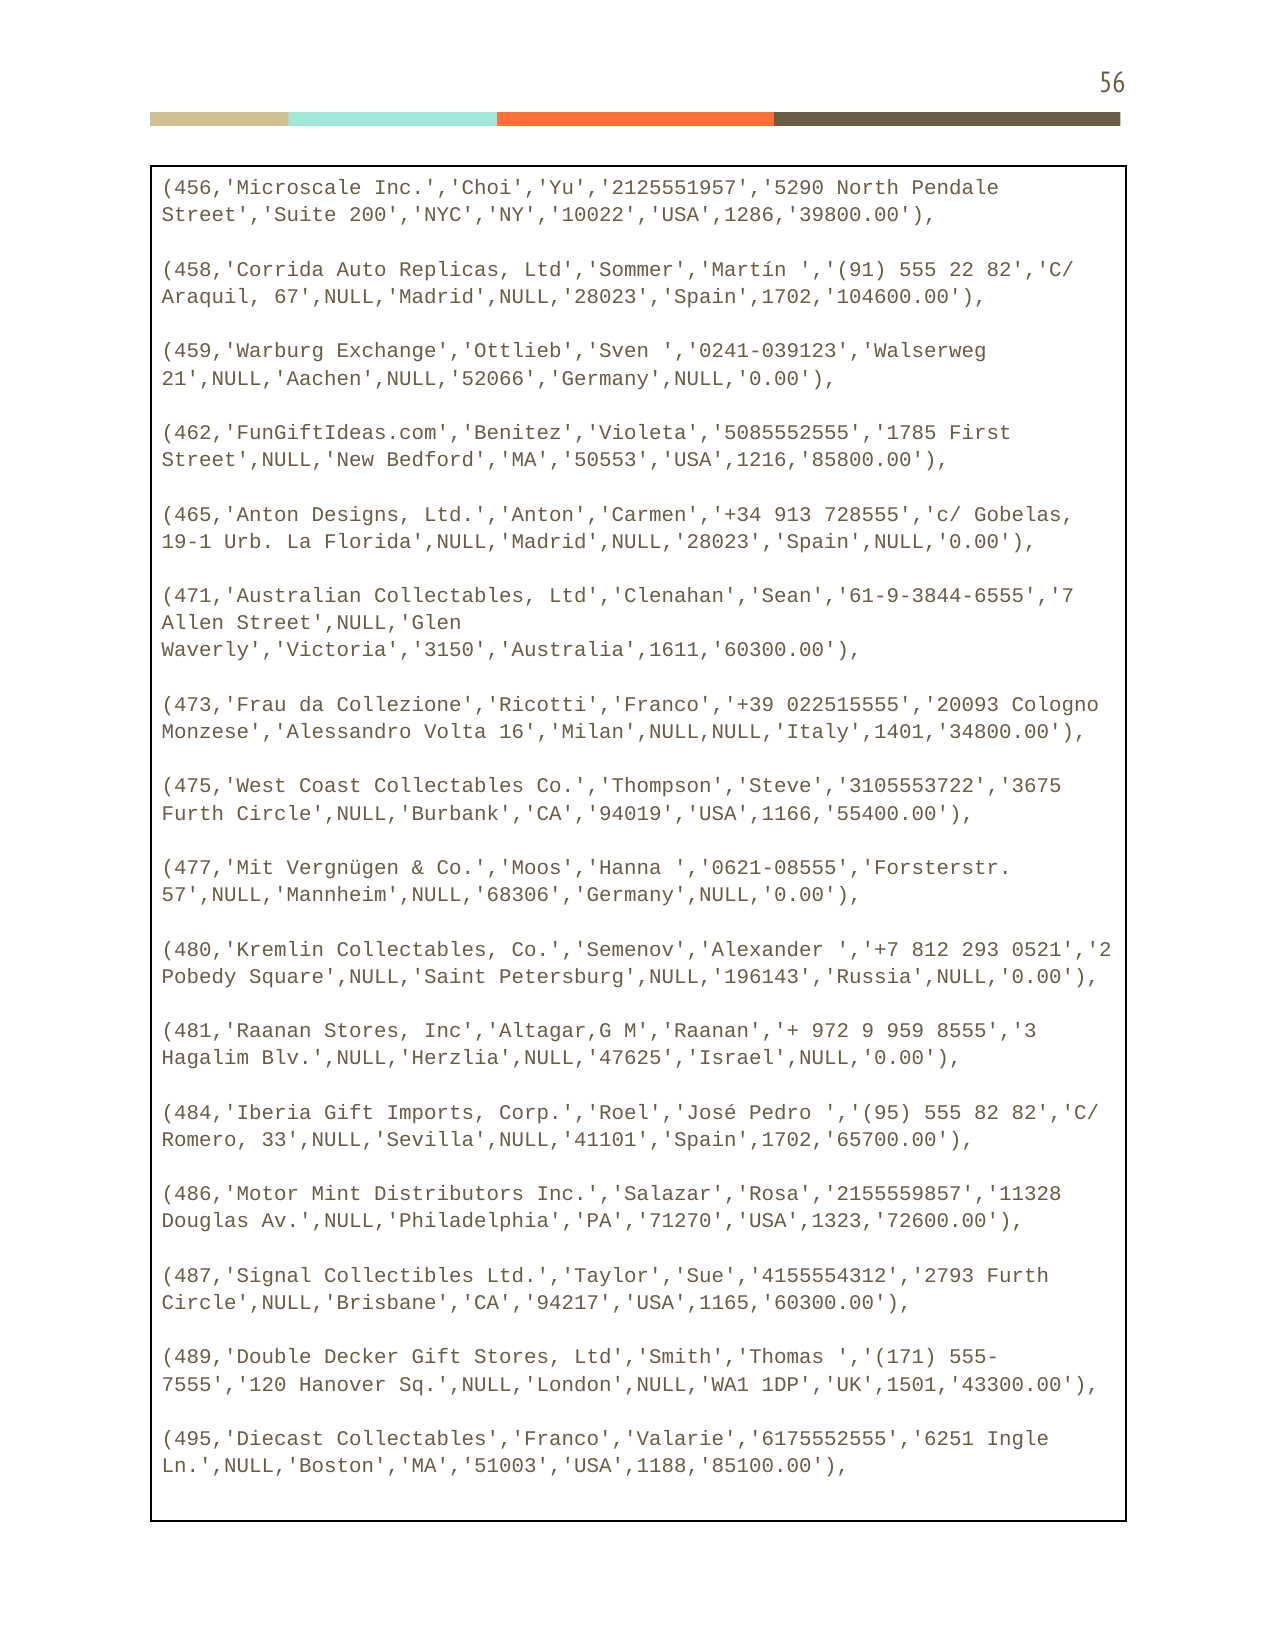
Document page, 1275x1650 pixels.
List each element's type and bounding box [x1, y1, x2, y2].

table_header [152, 167, 1125, 1520]
picture [150, 112, 1121, 126]
